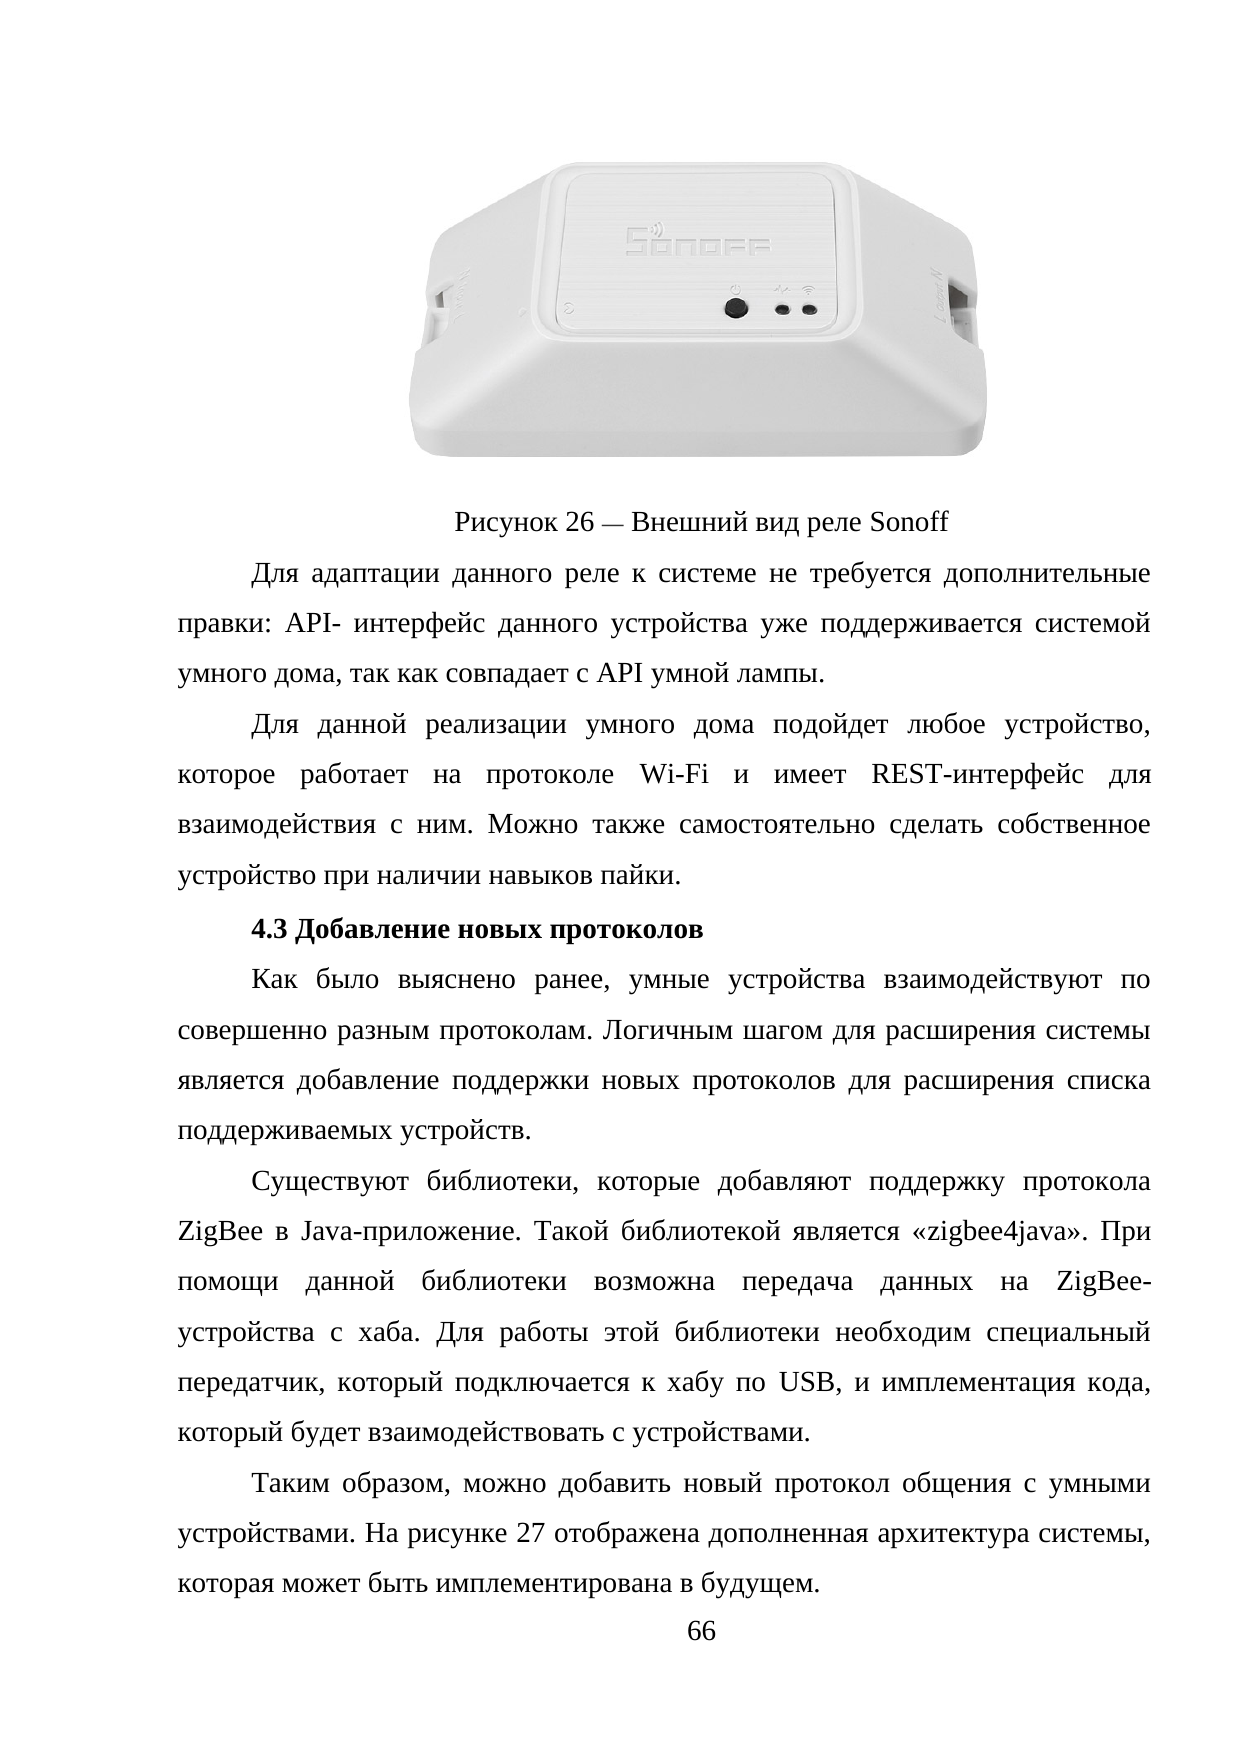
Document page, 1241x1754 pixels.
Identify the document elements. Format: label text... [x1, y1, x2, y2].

text Для данной реализации умного дома подойдет любое устройство, которое работает на протоколе Wi-Fi и имеет REST-интерфейс для взаимодействия с ним. Можно также самостоятельно сделать собственное устройство при наличии навыков пайки. [177, 706, 1152, 890]
text Таким образом, можно добавить новый протокол общения с умными устройствами. На рисунке 27 отображена дополненная архитектура системы, которая может быть имплементирована в будущем. [177, 1465, 1152, 1599]
picture [396, 118, 1007, 488]
text Для адаптации данного реле к системе не требуется дополнительные правки: API- интерфейс данного устройства уже поддерживается системой умного дома, так как совпадает с API умной лампы. [177, 555, 1152, 689]
text 4.3 Добавление новых протоколов [177, 911, 1152, 945]
text Как было выяснено ранее, умные устройства взаимодействуют по совершенно разным протоколам. Логичным шагом для расширения системы является добавление поддержки новых протоколов для расширения списка поддерживаемых устройств. [177, 962, 1152, 1146]
text Существуют библиотеки, которые добавляют поддержку протокола ZigBee в Java-приложение. Такой библиотекой является «zigbee4java». При помощи данной библиотеки возможна передача данных на ZigBee-устройства с хаба. Для работы этой библиотеки необходим специальный передатчик, который подключается к хабу по USB, и имплементация кода, который будет взаимодействовать с устройствами. [177, 1163, 1152, 1448]
text Рисунок 26 — Внешний вид реле Sonoff [177, 504, 1152, 538]
